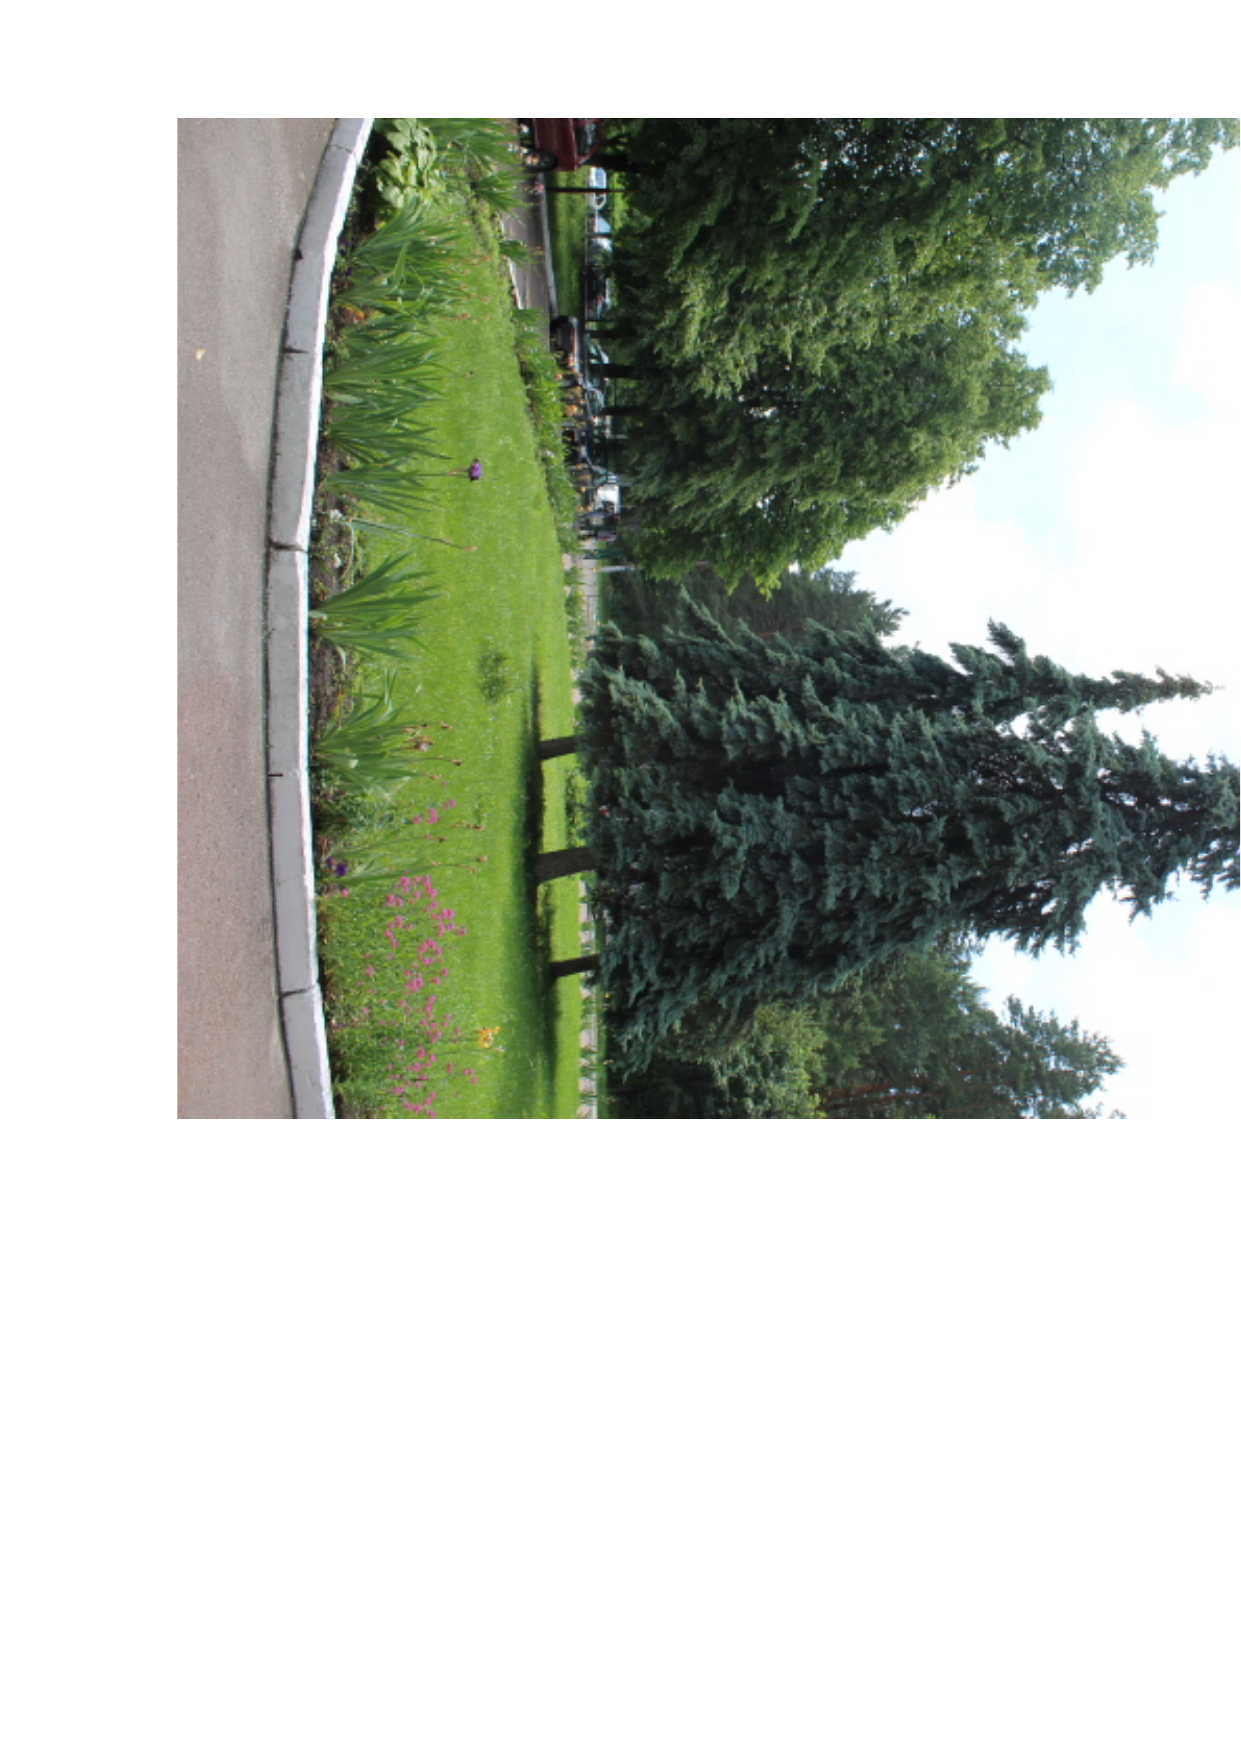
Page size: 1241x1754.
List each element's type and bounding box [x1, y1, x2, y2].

picture [177, 118, 1241, 1119]
